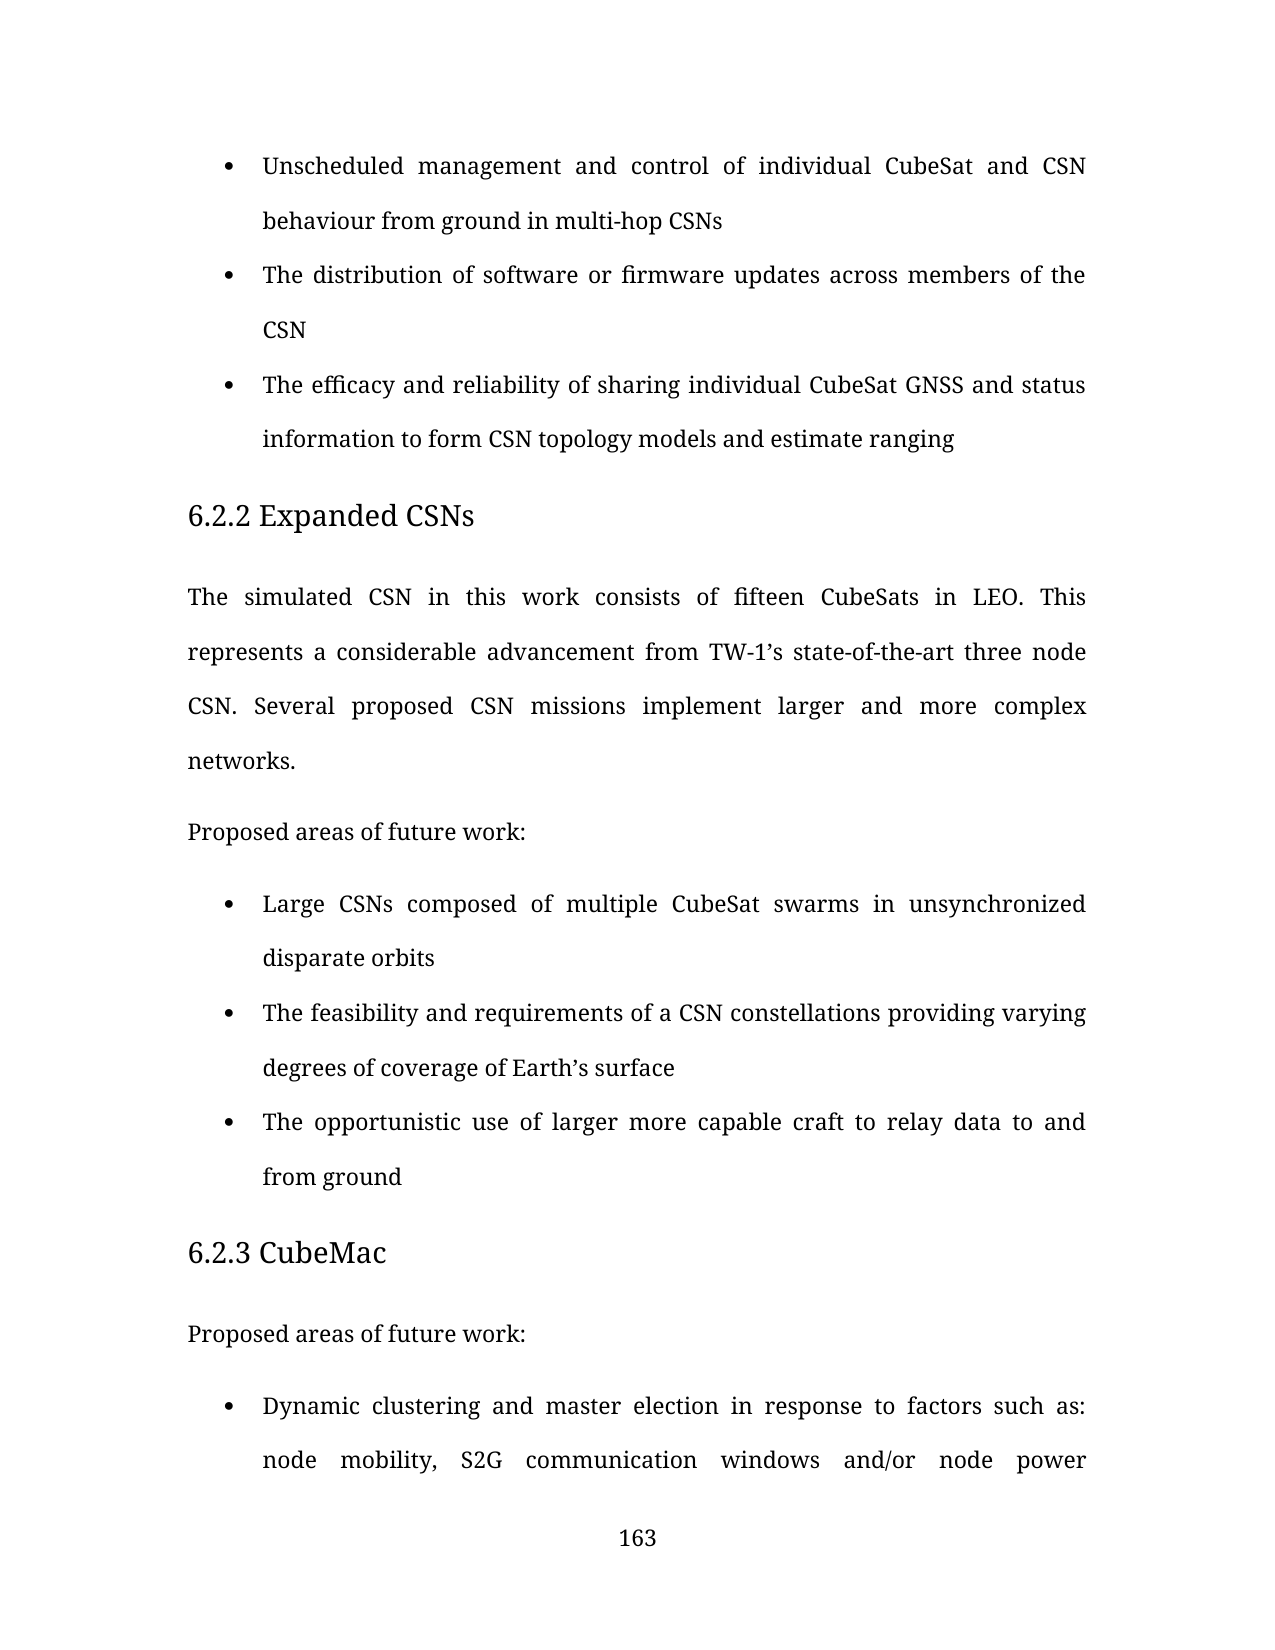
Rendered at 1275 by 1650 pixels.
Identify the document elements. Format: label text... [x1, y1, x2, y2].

subtitle CubeMac [187, 1232, 1087, 1272]
list Unscheduled management and control of individual CubeSat and CSN behaviour from ground in multi-hop CSNs [225, 150, 1087, 236]
list The efficacy and reliability of sharing individual CubeSat GNSS and status information to form CSN topology models and estimate ranging [225, 369, 1087, 455]
subtitle Expanded CSNs [187, 495, 1087, 534]
list The opportunistic use of larger more capable craft to relay data to and from ground [225, 1106, 1087, 1192]
text The simulated CSN in this work consists of fifteen CubeSats in LEO. This represents a considerable advancement from TW-1’s state-of-the-art three node CSN. Several proposed CSN missions implement larger and more complex networks. [187, 581, 1087, 776]
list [225, 1390, 1087, 1476]
text Proposed areas of future work: [187, 1318, 1087, 1350]
text Proposed areas of future work: [187, 816, 1087, 847]
list The distribution of software or firmware updates across members of the CSN [225, 259, 1087, 345]
list Large CSNs composed of multiple CubeSat swarms in unsynchronized disparate orbits [225, 888, 1087, 973]
list The feasibility and requirements of a CSN constellations providing varying degrees of coverage of Earth’s surface [225, 997, 1087, 1083]
